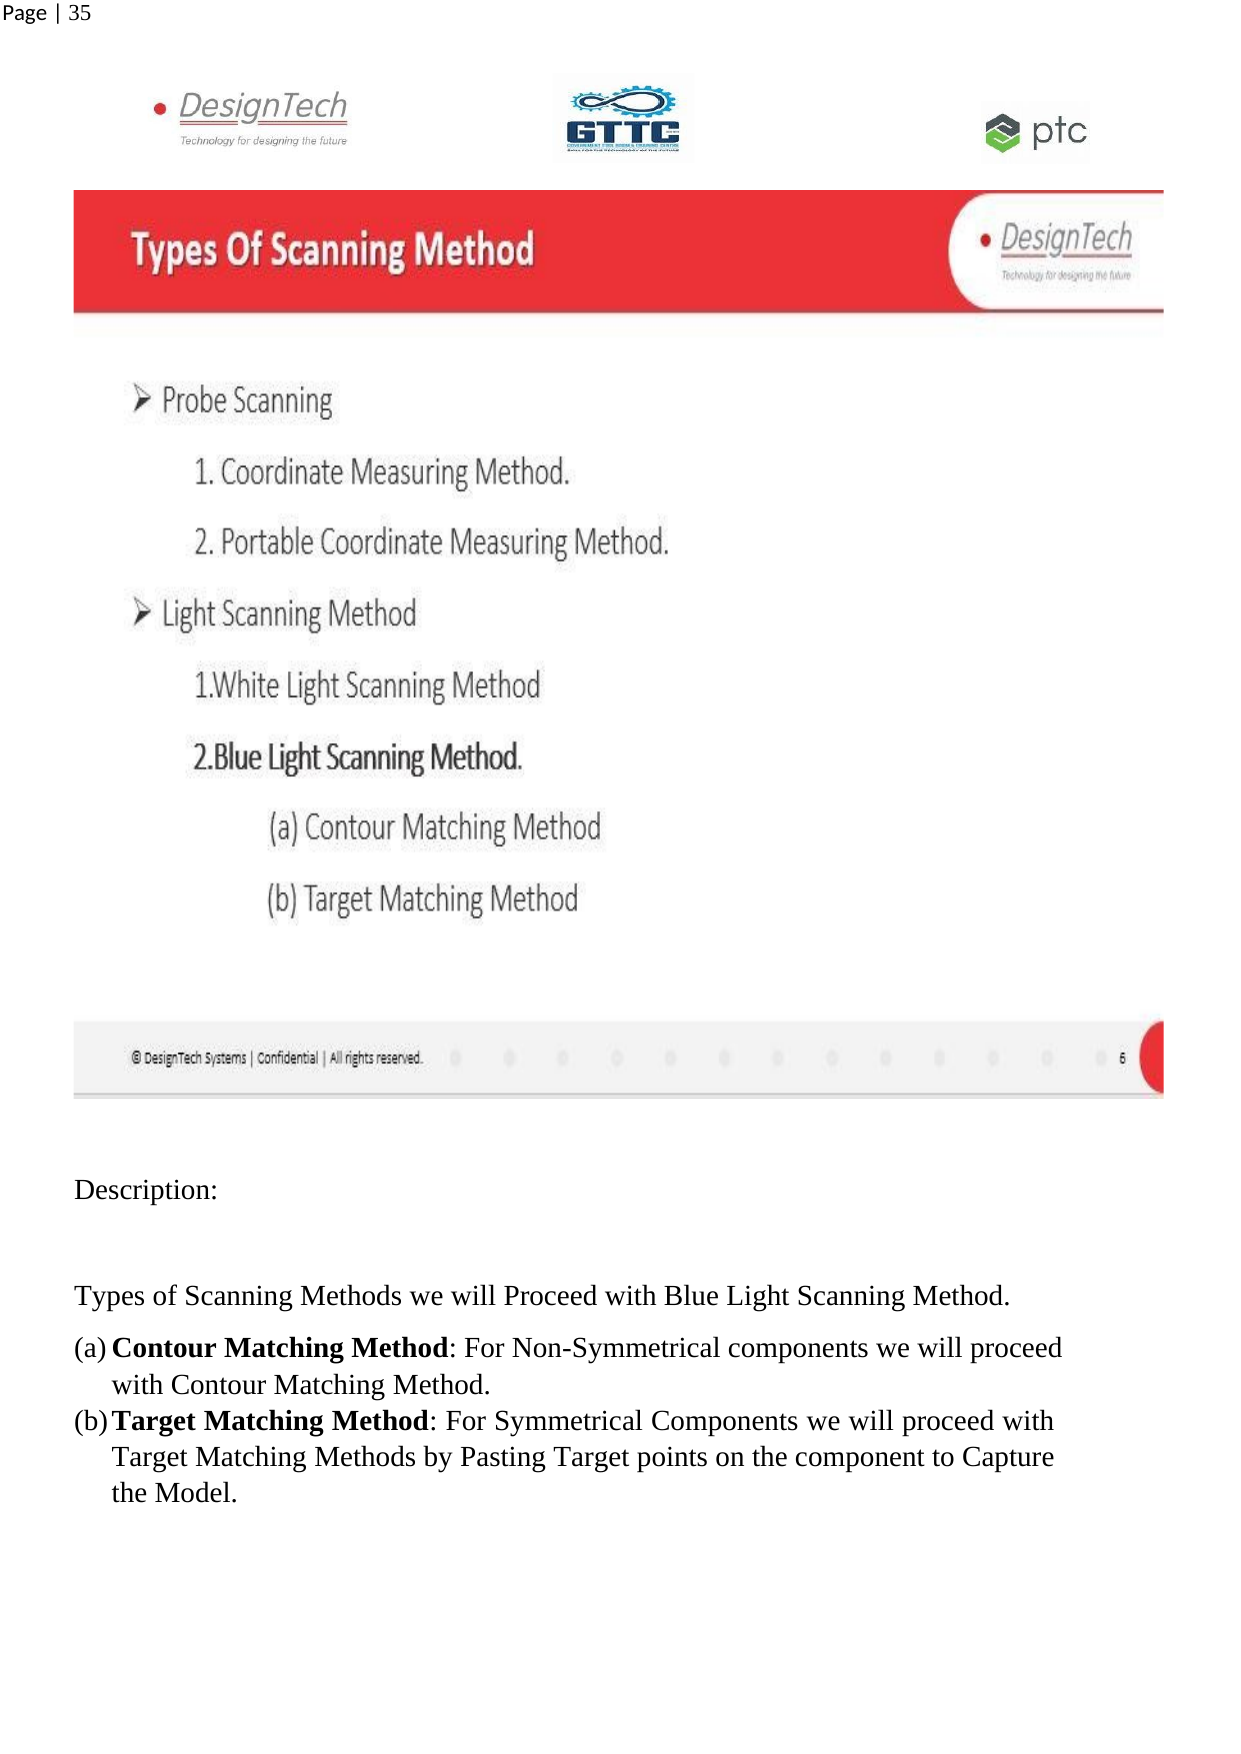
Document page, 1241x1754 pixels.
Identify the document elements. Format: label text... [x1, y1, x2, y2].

picture [147, 85, 352, 152]
picture [552, 73, 695, 163]
text Types of Scanning Methods we will Proceed with Blue Light Scanning Method. [74, 1278, 1240, 1311]
picture [980, 101, 1090, 164]
list Target Matching Method: For Symmetrical Components we will proceed with Target Matching Methods by Pasting Target points on the component to Capture the Model. [74, 1403, 1055, 1509]
list Contour Matching Method: For Non-Symmetrical components we will proceed with Contour Matching Method. [74, 1331, 1063, 1400]
text Description: [74, 1172, 1240, 1206]
picture [73, 190, 1164, 1099]
